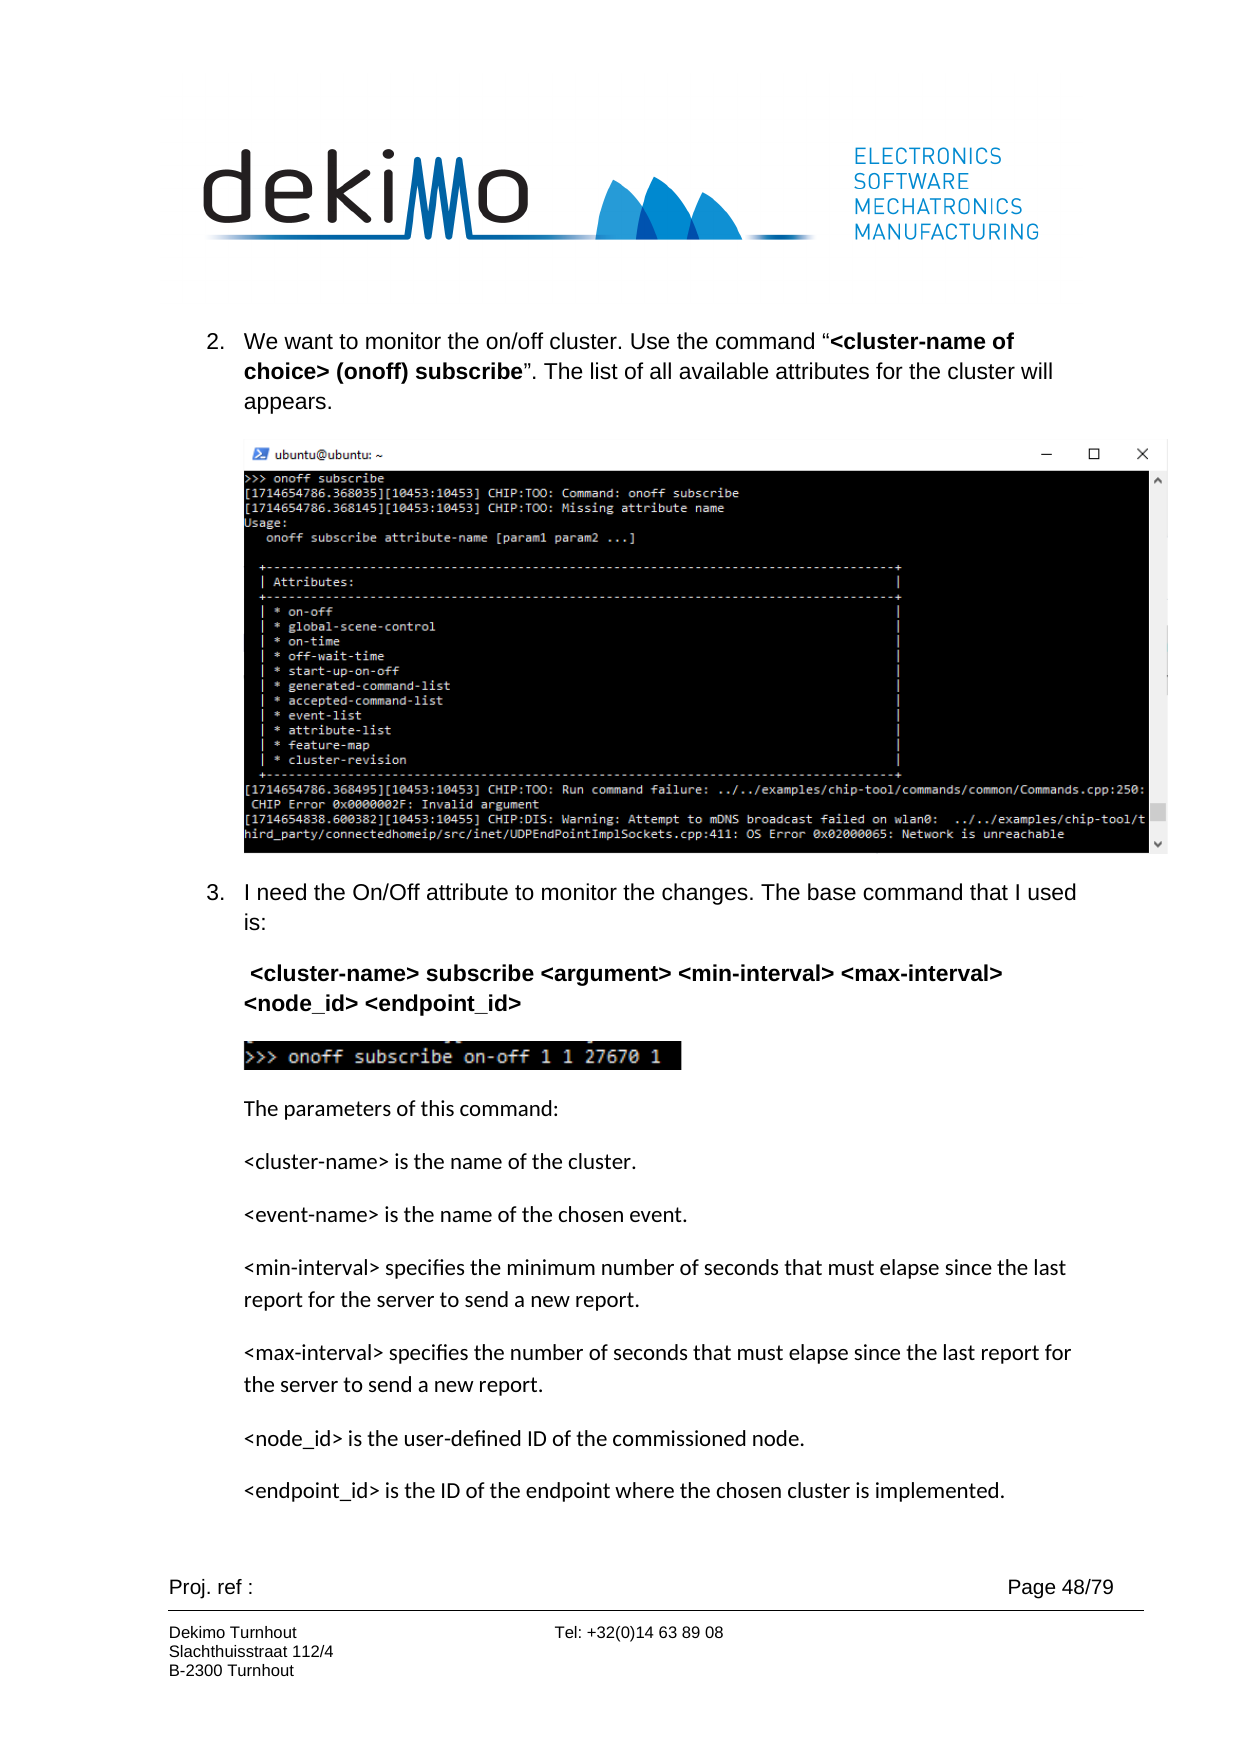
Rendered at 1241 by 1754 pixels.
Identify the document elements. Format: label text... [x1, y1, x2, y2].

list <endpoint_id> is the ID of the endpoint where the chosen cluster is implemented. [244, 1477, 1093, 1505]
picture [243, 1041, 682, 1070]
list <cluster-name> subscribe <argument> <min-interval> <max-interval> <node_id> <endpoint_id> [244, 960, 1093, 1016]
list I need the On/Off attribute to monitor the changes. The base command that I used is: [206, 878, 1093, 935]
list <cluster-name> is the name of the cluster. [244, 1147, 1093, 1175]
list We want to monitor the on/off cluster. Use the command “<cluster-name of choice> (onoff) subscribe”. The list of all available attributes for the cluster will appears. [206, 328, 1093, 414]
list <max-interval> specifies the number of seconds that must elapse since the last report for the server to send a new report. [244, 1338, 1093, 1399]
list <event-name> is the name of the chosen event. [244, 1200, 1093, 1228]
list <min-interval> specifies the minimum number of seconds that must elapse since the last report for the server to send a new report. [244, 1253, 1093, 1313]
picture [159, 73, 1083, 304]
picture [243, 439, 1168, 854]
list The parameters of this command: [244, 1094, 1093, 1122]
list <node_id> is the user-defined ID of the commissioned node. [244, 1424, 1093, 1452]
